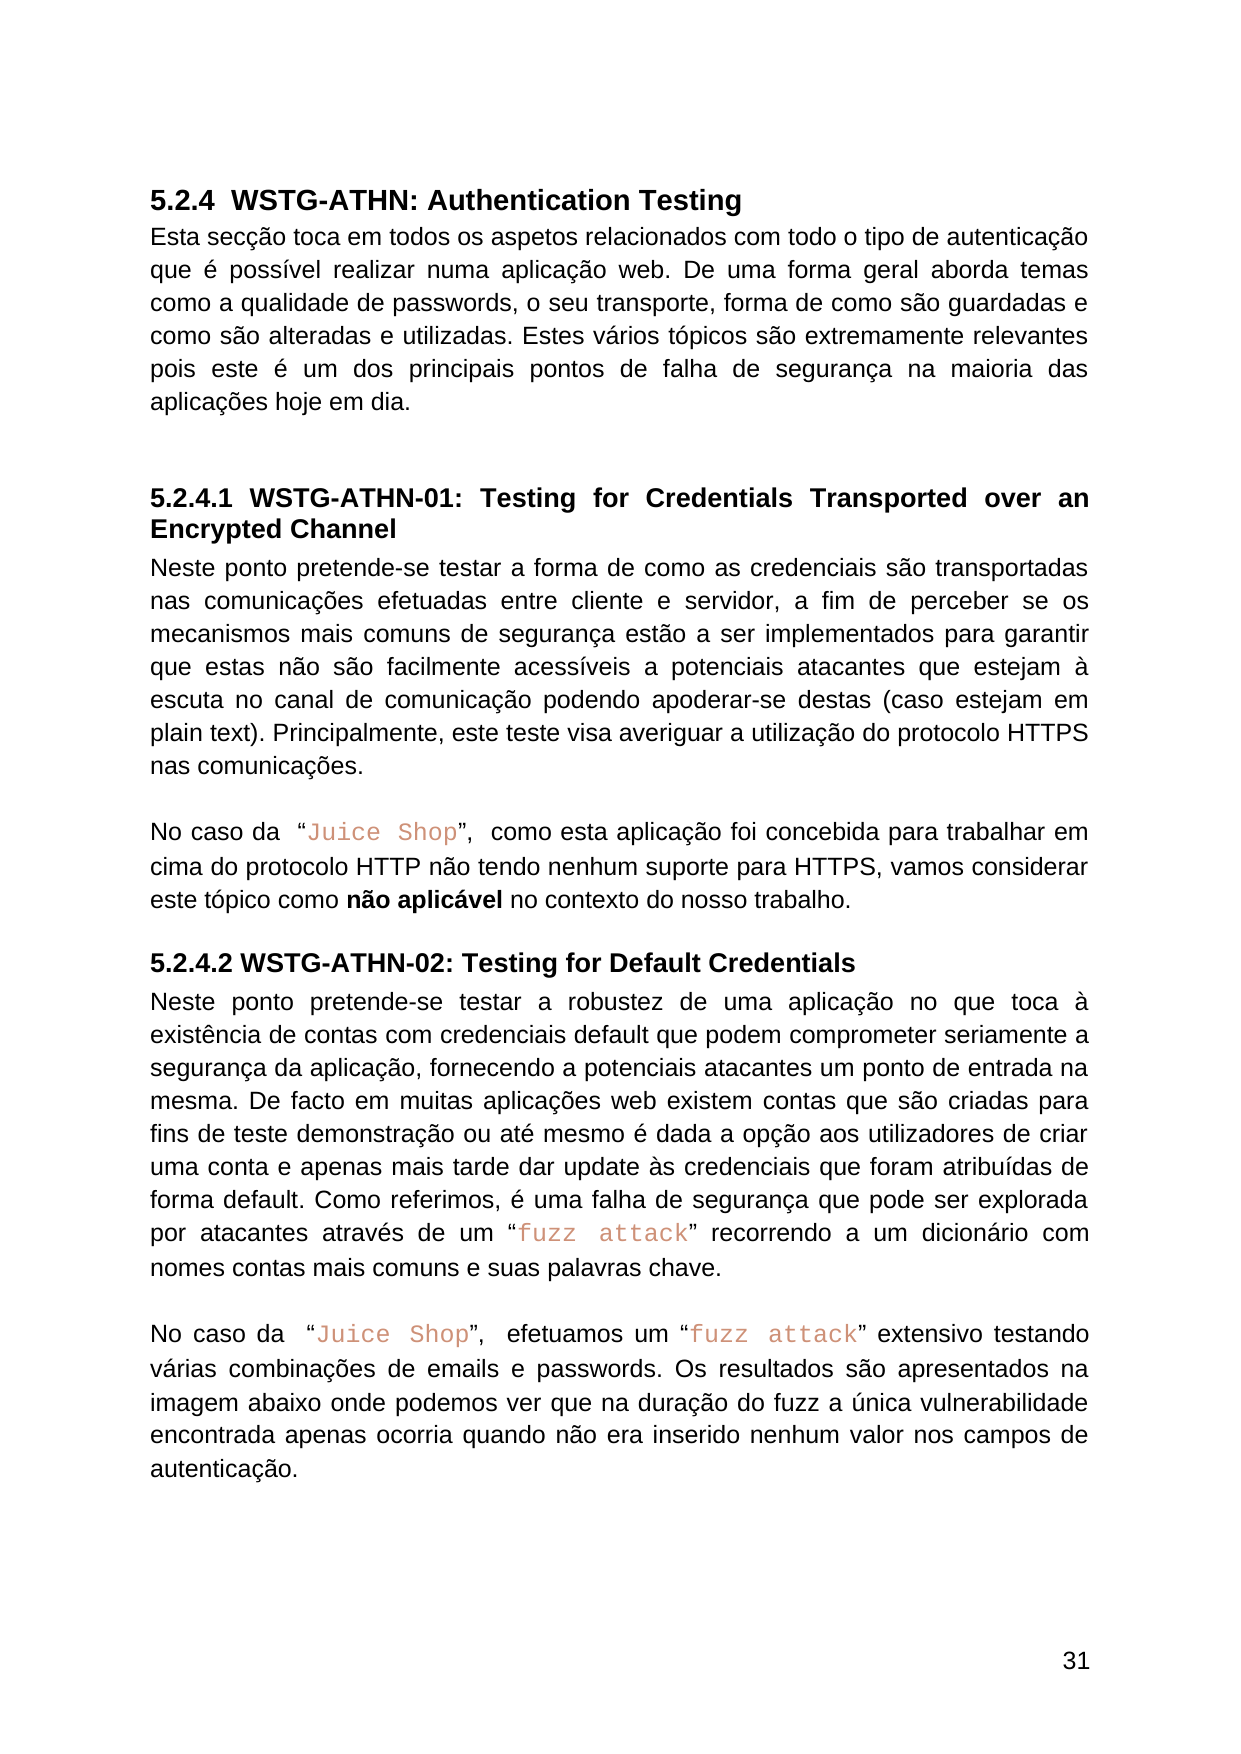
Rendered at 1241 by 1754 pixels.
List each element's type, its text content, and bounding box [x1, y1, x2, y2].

text Neste ponto pretende-se testar a robustez de uma aplicação no que toca à existência de contas com credenciais default que podem comprometer seriamente a segurança da aplicação, fornecendo a potenciais atacantes um ponto de entrada na mesma. De facto em muitas aplicações web existem contas que são criadas para fins de teste demonstração ou até mesmo é dada a opção aos utilizadores de criar uma conta e apenas mais tarde dar update às credenciais que foram atribuídas de forma default. Como referimos, é uma falha de segurança que pode ser explorada por atacantes através de um “fuzz attack” recorrendo a um dicionário com nomes contas mais comuns e suas palavras chave. [150, 987, 1090, 1282]
subtitle 5.2.4.2 WSTG-ATHN-02: Testing for Default Credentials [150, 947, 1090, 978]
text No caso da “Juice Shop”, efetuamos um “fuzz attack” extensivo testando várias combinações de emails e passwords. Os resultados são apresentados na imagem abaixo onde podemos ver que na duração do fuzz a única vulnerabilidade encontrada apenas ocorria quando não era inserido nenhum valor nos campos de autenticação. [150, 1319, 1090, 1482]
text Esta secção toca em todos os aspetos relacionados com todo o tipo de autenticação que é possível realizar numa aplicação web. De uma forma geral aborda temas como a qualidade de passwords, o seu transporte, forma de como são guardadas e como são alteradas e utilizadas. Estes vários tópicos são extremamente relevantes pois este é um dos principais pontos de falha de segurança na maioria das aplicações hoje em dia. [150, 222, 1090, 415]
text No caso da “Juice Shop”, como esta aplicação foi concebida para trabalhar em cima do protocolo HTTP não tendo nenhum suporte para HTTPS, vamos considerar este tópico como não aplicável no contexto do nosso trabalho. [150, 817, 1090, 914]
subtitle 5.2.4 WSTG-ATHN: Authentication Testing [150, 183, 1090, 217]
text Neste ponto pretende-se testar a forma de como as credenciais são transportadas nas comunicações efetuadas entre cliente e servidor, a fim de perceber se os mecanismos mais comuns de segurança estão a ser implementados para garantir que estas não são facilmente acessíveis a potenciais atacantes que estejam à escuta no canal de comunicação podendo apoderar-se destas (caso estejam em plain text). Principalmente, este teste visa averiguar a utilização do protocolo HTTPS nas comunicações. [150, 553, 1090, 779]
subtitle 5.2.4.1 WSTG-ATHN-01: Testing for Credentials Transported over an Encrypted Channel [150, 482, 1090, 544]
